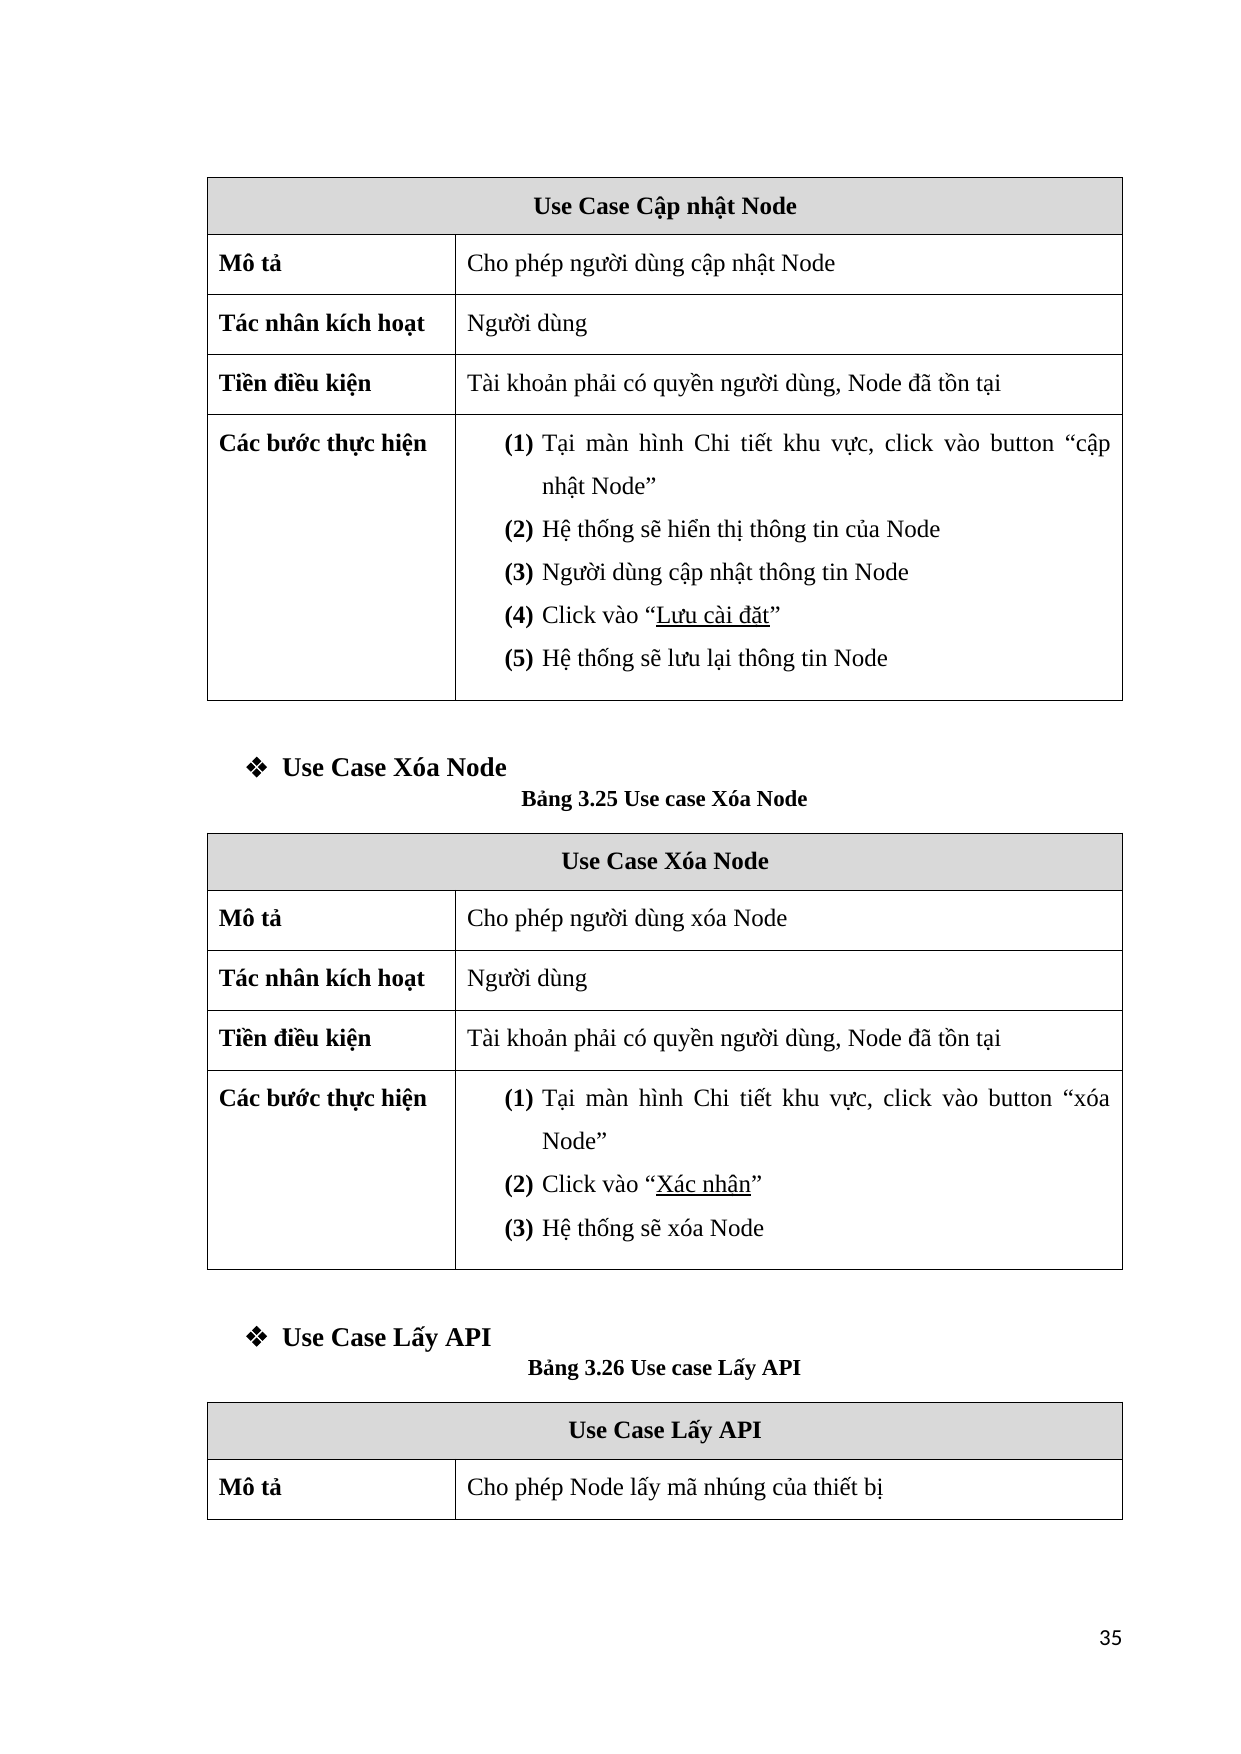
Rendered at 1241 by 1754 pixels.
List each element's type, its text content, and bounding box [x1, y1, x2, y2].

table_cell Tại màn hình Chi tiết khu vực, click vào button “cập nhật Node” Hệ thống sẽ hiển thị thông tin của Node Người dùng cập nhật thông tin Node Click vào “Lưu cài đặt” Hệ thống sẽ lưu lại thông tin Node [456, 415, 1122, 700]
table_cell Mô tả [208, 1460, 455, 1519]
table_cell Người dùng [456, 951, 1122, 1010]
table_cell Tác nhân kích hoạt [208, 295, 455, 354]
text Bảng 3.26 Use case Lấy API [207, 1354, 1122, 1381]
table_header Use Case Lấy API [208, 1403, 1122, 1459]
table_cell Tài khoản phải có quyền người dùng, Node đã tồn tại [456, 355, 1122, 414]
text Bảng 3.25 Use case Xóa Node [207, 785, 1122, 812]
table_cell Cho phép Node lấy mã nhúng của thiết bị [456, 1460, 1122, 1519]
table_header Use Case Cập nhật Node [208, 178, 1122, 234]
table_cell Tiền điều kiện [208, 355, 455, 414]
table_cell Mô tả [208, 891, 455, 950]
list Use Case Xóa Node [244, 752, 1122, 783]
table_cell Các bước thực hiện [208, 1071, 455, 1269]
list Use Case Lấy API [244, 1321, 1122, 1352]
table_header Use Case Xóa Node [208, 834, 1122, 890]
table_cell Các bước thực hiện [208, 415, 455, 700]
table_cell Cho phép người dùng xóa Node [456, 891, 1122, 950]
table_cell Mô tả [208, 235, 455, 294]
table_cell Tại màn hình Chi tiết khu vực, click vào button “xóa Node” Click vào “Xác nhận” Hệ thống sẽ xóa Node [456, 1071, 1122, 1269]
table_cell Người dùng [456, 295, 1122, 354]
table_cell Tác nhân kích hoạt [208, 951, 455, 1010]
table_cell Tài khoản phải có quyền người dùng, Node đã tồn tại [456, 1011, 1122, 1070]
table_cell Tiền điều kiện [208, 1011, 455, 1070]
table_cell Cho phép người dùng cập nhật Node [456, 235, 1122, 294]
